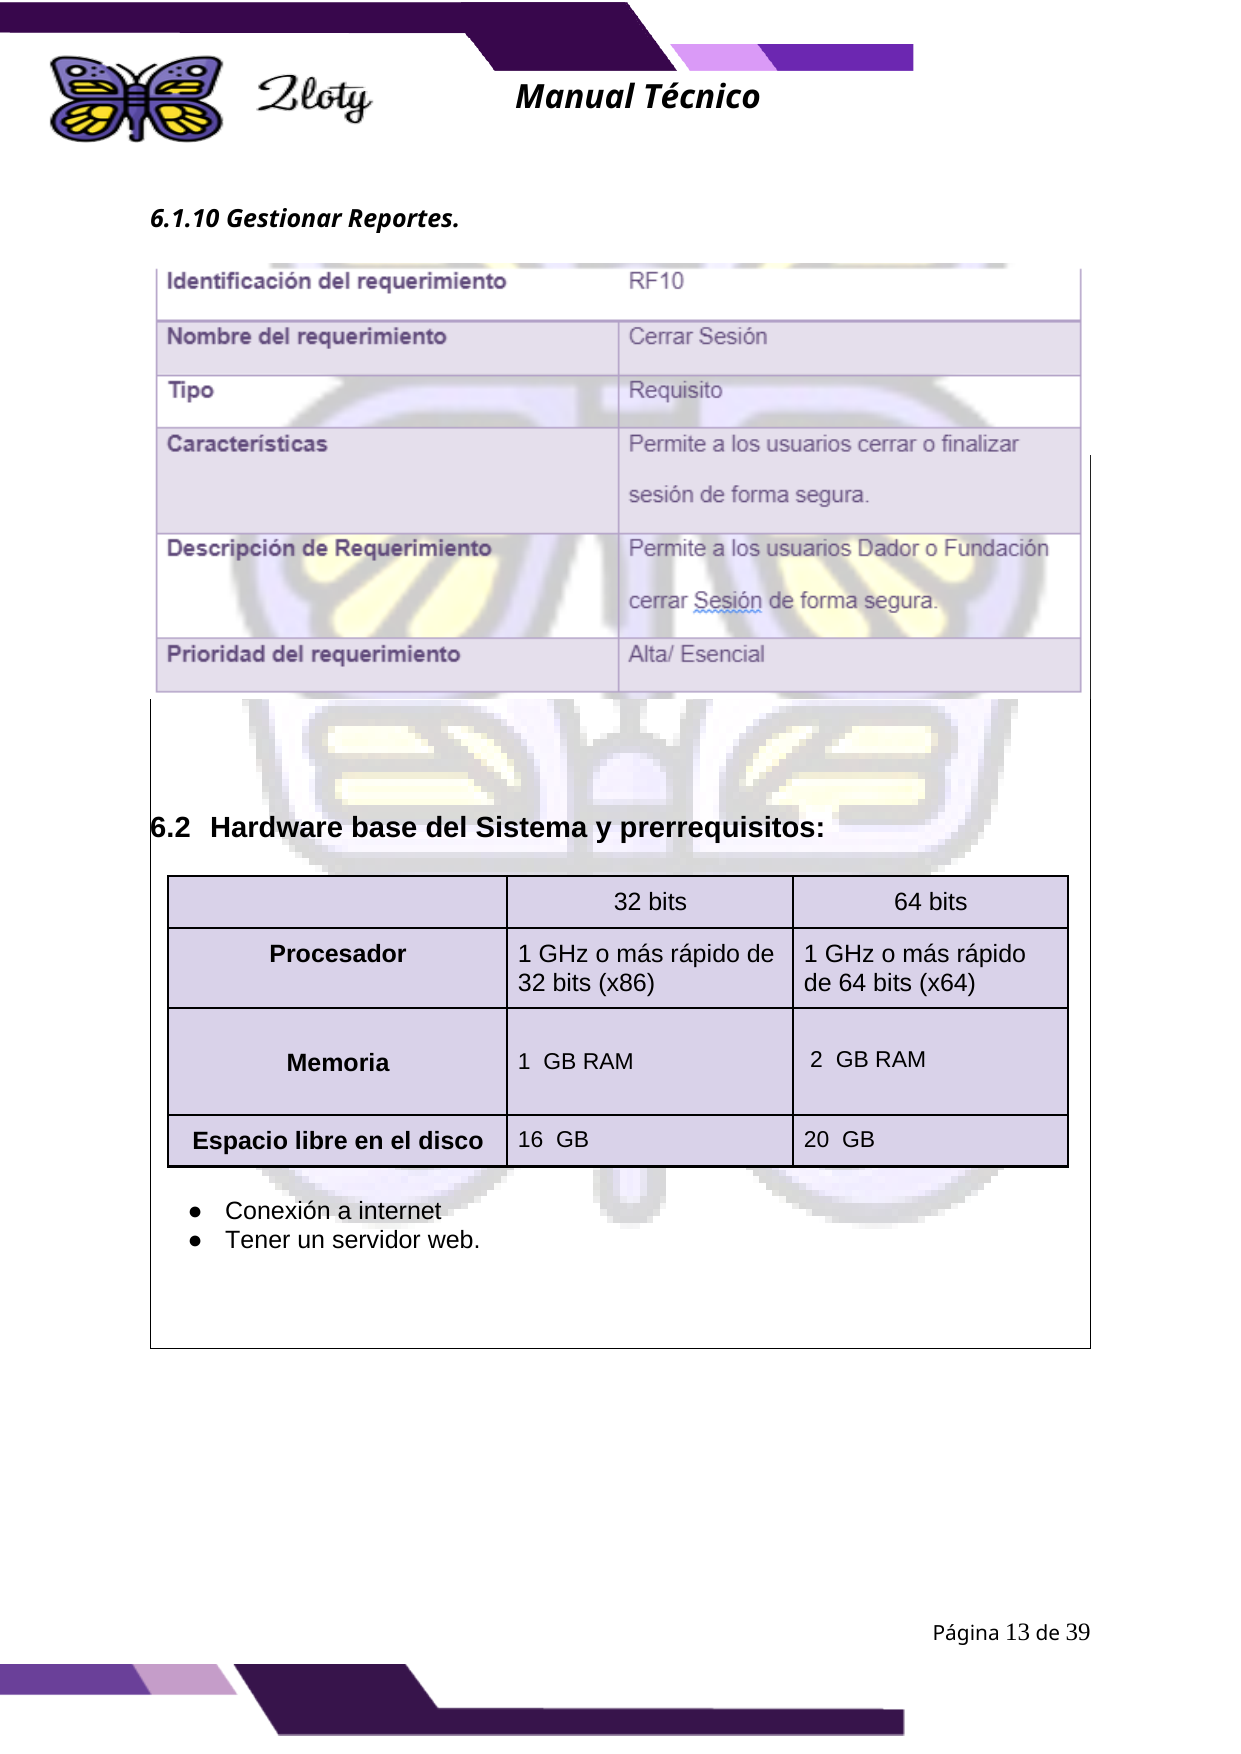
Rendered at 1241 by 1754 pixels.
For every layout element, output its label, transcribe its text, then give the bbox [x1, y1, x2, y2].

subtitle Hardware base del Sistema y prerrequisitos: [150, 810, 1090, 843]
table_header [169, 877, 506, 927]
table_header 32 bits [508, 877, 792, 927]
list Conexión a internet [187, 1196, 1090, 1225]
table_cell Espacio libre en el disco [169, 1116, 506, 1165]
table_cell 2 GB RAM [794, 1009, 1067, 1114]
table_header 64 bits [794, 877, 1067, 927]
table_cell 1 GB RAM [508, 1009, 792, 1114]
table_cell Memoria [169, 1009, 506, 1114]
table_cell Procesador [169, 929, 506, 1007]
picture [0, 2, 914, 166]
picture [150, 263, 1091, 699]
picture [0, 1664, 905, 1736]
list Tener un servidor web. [187, 1225, 1090, 1254]
table_cell 1 GHz o más rápido de 64 bits (x64) [794, 929, 1067, 1007]
table_cell 1 GHz o más rápido de 32 bits (x86) [508, 929, 792, 1007]
table_cell 20 GB [794, 1116, 1067, 1165]
text 6.1.10 Gestionar Reportes. [150, 201, 1090, 234]
table_cell 16 GB [508, 1116, 792, 1165]
